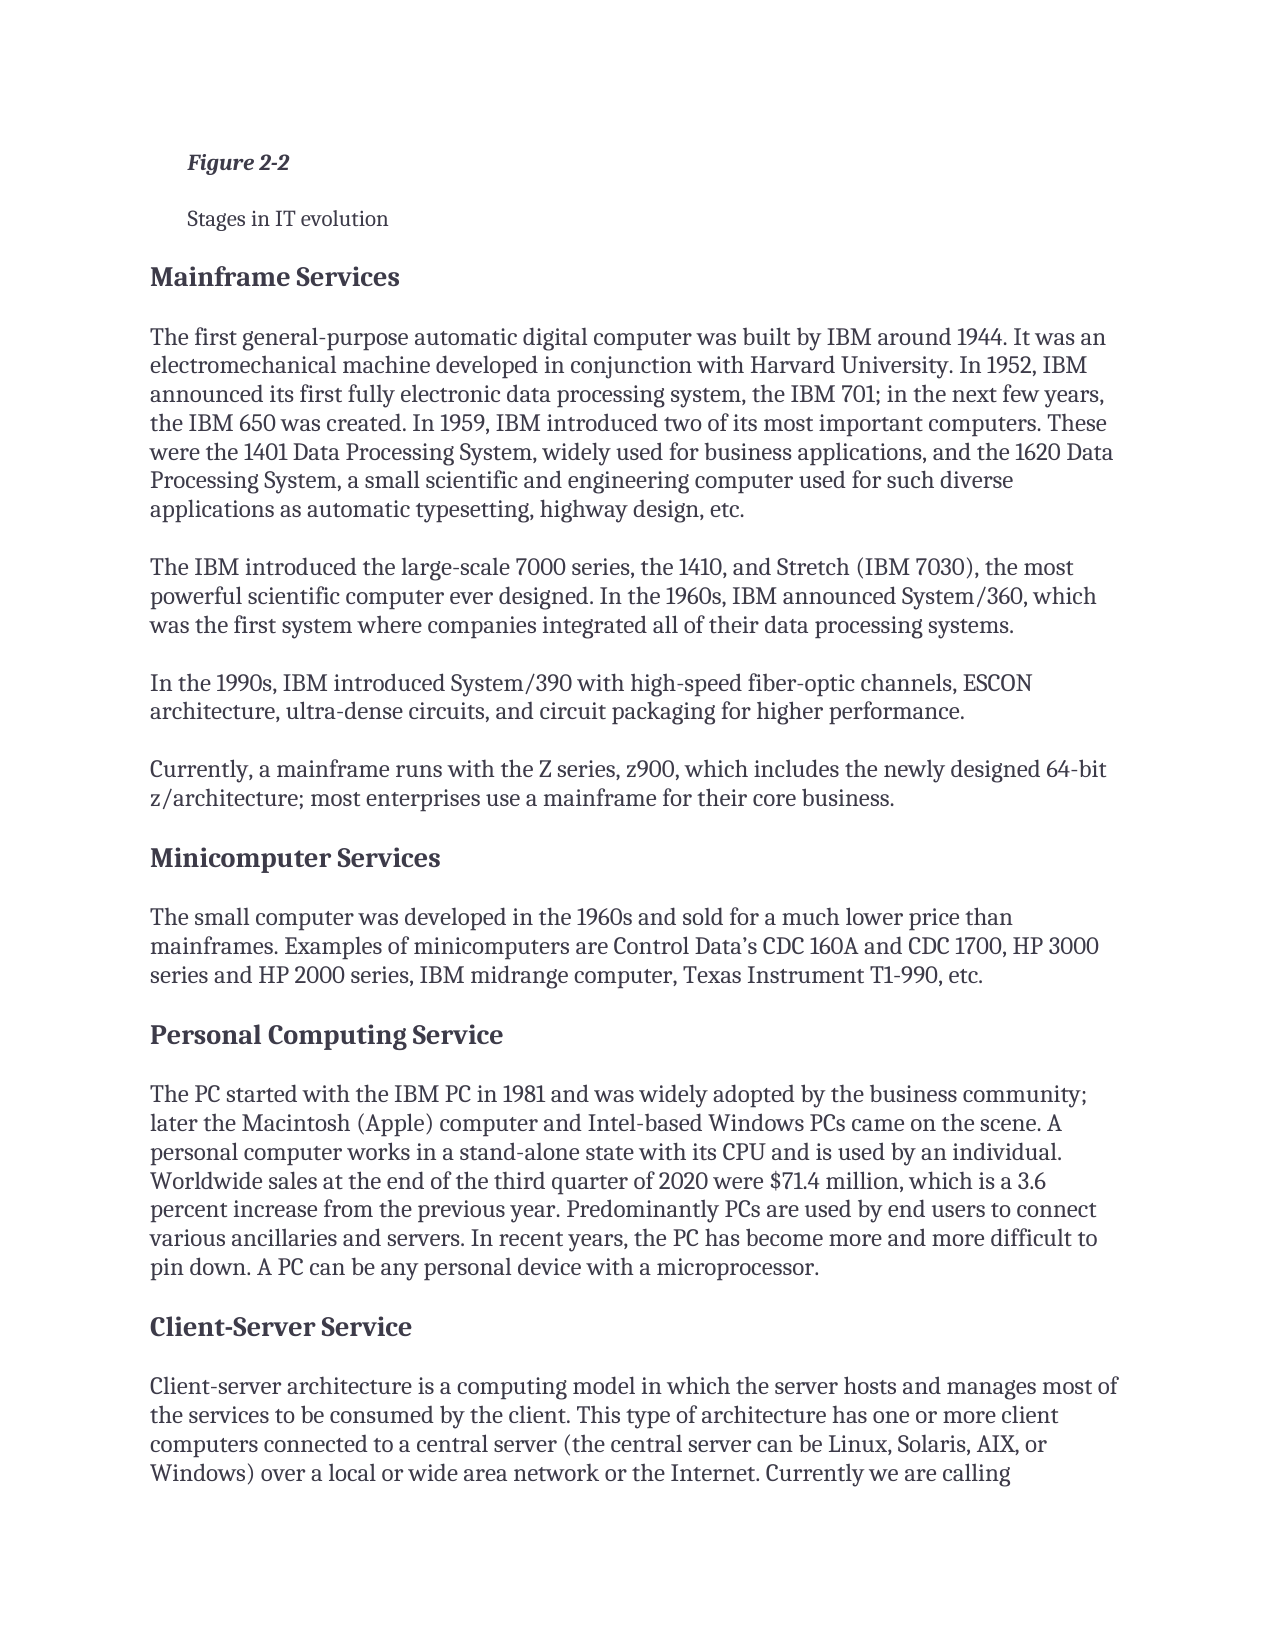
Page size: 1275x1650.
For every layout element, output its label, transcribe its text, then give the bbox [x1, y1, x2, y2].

text The PC started with the IBM PC in 1981 and was widely adopted by the business community; later the Macintosh (Apple) computer and Intel-based Windows PCs came on the scene. A personal computer works in a stand-alone state with its CPU and is used by an individual. Worldwide sales at the end of the third quarter of 2020 were $71.4 million, which is a 3.6 percent increase from the previous year. Predominantly PCs are used by end users to connect various ancillaries and servers. In recent years, the PC has become more and more difficult to pin down. A PC can be any personal device with a microprocessor. [150, 1080, 1125, 1282]
text Stages in IT evolution [150, 206, 1125, 232]
text Minicomputer Services [150, 842, 1125, 874]
text In the 1990s, IBM introduced System/390 with high-speed fiber-optic channels, ESCON architecture, ultra-dense circuits, and circuit packaging for higher performance. [150, 668, 1125, 726]
text Figure 2-2 [150, 150, 1125, 176]
text The IBM introduced the large-scale 7000 series, the 1410, and Stretch (IBM 7030), the most powerful scientific computer ever designed. In the 1960s, IBM announced System/360, which was the first system where companies integrated all of their data processing systems. [150, 553, 1125, 639]
text Mainframe Services [150, 261, 1125, 293]
text Currently, a mainframe runs with the Z series, z900, which includes the newly designed 64-bit z/architecture; most enterprises use a mainframe for their core business. [150, 755, 1125, 813]
text The small computer was developed in the 1960s and sold for a much lower price than mainframes. Examples of minicomputers are Control Data’s CDC 160A and CDC 1700, HP 3000 series and HP 2000 series, IBM midrange computer, Texas Instrument T1-990, etc. [150, 903, 1125, 989]
text Client-Server Service [150, 1311, 1125, 1343]
text Personal Computing Service [150, 1019, 1125, 1051]
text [150, 1372, 1125, 1487]
text The first general-purpose automatic digital computer was built by IBM around 1944. It was an electromechanical machine developed in conjunction with Harvard University. In 1952, IBM announced its first fully electronic data processing system, the IBM 701; in the next few years, the IBM 650 was created. In 1959, IBM introduced two of its most important computers. These were the 1401 Data Processing System, widely used for business applications, and the 1620 Data Processing System, a small scientific and engineering computer used for such diverse applications as automatic typesetting, highway design, etc. [150, 323, 1125, 524]
